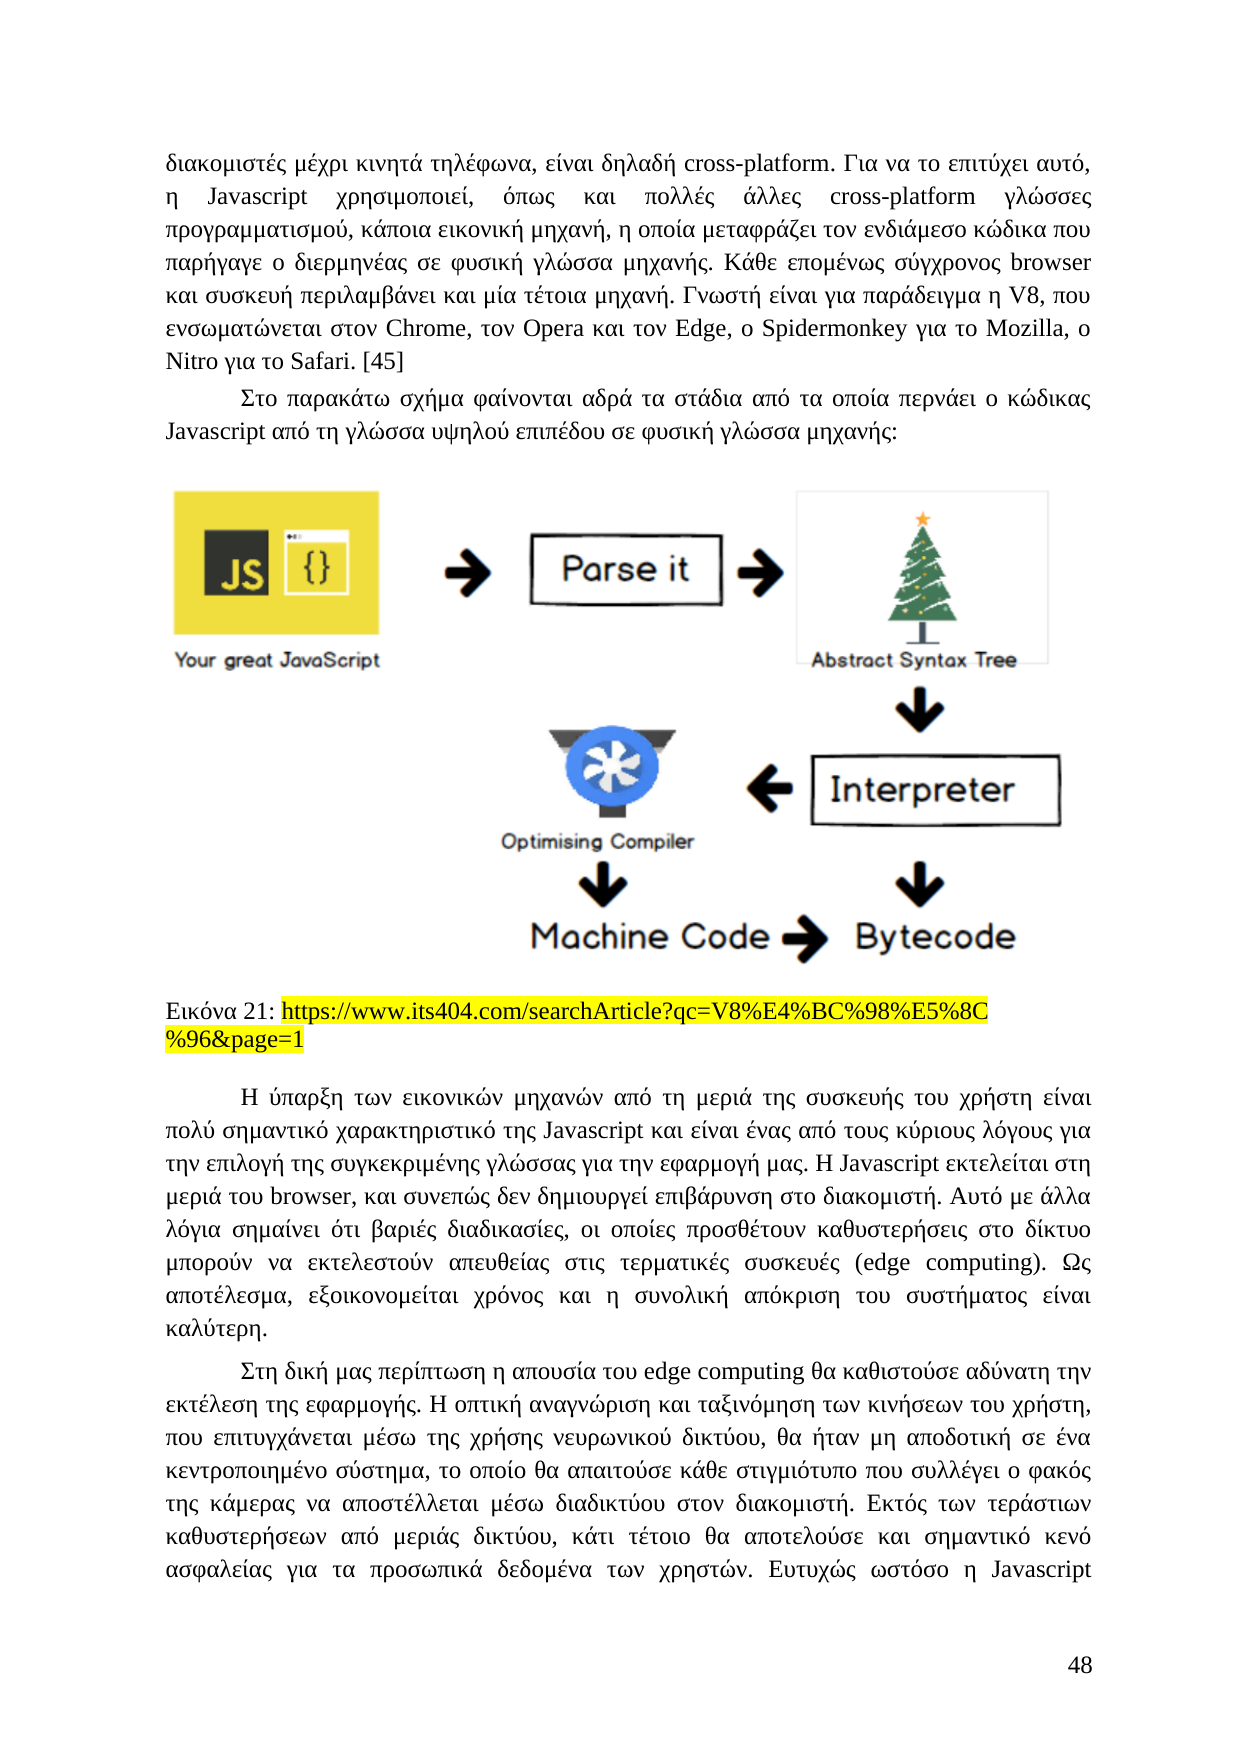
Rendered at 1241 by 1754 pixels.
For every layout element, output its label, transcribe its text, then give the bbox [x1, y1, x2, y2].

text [165, 1356, 1092, 1583]
text Εικόνα 21: https://www.its404.com/searchArticle?qc=V8%E4%BC%98%E5%8C%96&page=1 [165, 996, 1092, 1053]
text Στο παρακάτω σχήμα φαίνονται αδρά τα στάδια από τα οποία περνάει ο κώδικας Javascript από τη γλώσσα υψηλού επιπέδου σε φυσική γλώσσα μηχανής: [165, 383, 1092, 445]
text Η ύπαρξη των εικονικών μηχανών από τη μεριά της συσκευής του χρήστη είναι πολύ σημαντικό χαρακτηριστικό της Javascript και είναι ένας από τους κύριους λόγους για την επιλογή της συγκεκριμένης γλώσσας για την εφαρμογή μας. Η Javascript εκτελείται στη μεριά του browser, και συνεπώς δεν δημιουργεί επιβάρυνση στο διακομιστή. Αυτό με άλλα λόγια σημαίνει ότι βαριές διαδικασίες, οι οποίες προσθέτουν καθυστερήσεις στο δίκτυο μπορούν να εκτελεστούν απευθείας στις τερματικές συσκευές (edge computing). Ως αποτέλεσμα, εξοικονομείται χρόνος και η συνολική απόκριση του συστήματος είναι καλύτερη. [165, 1082, 1092, 1342]
picture [165, 482, 1092, 996]
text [165, 148, 1092, 374]
